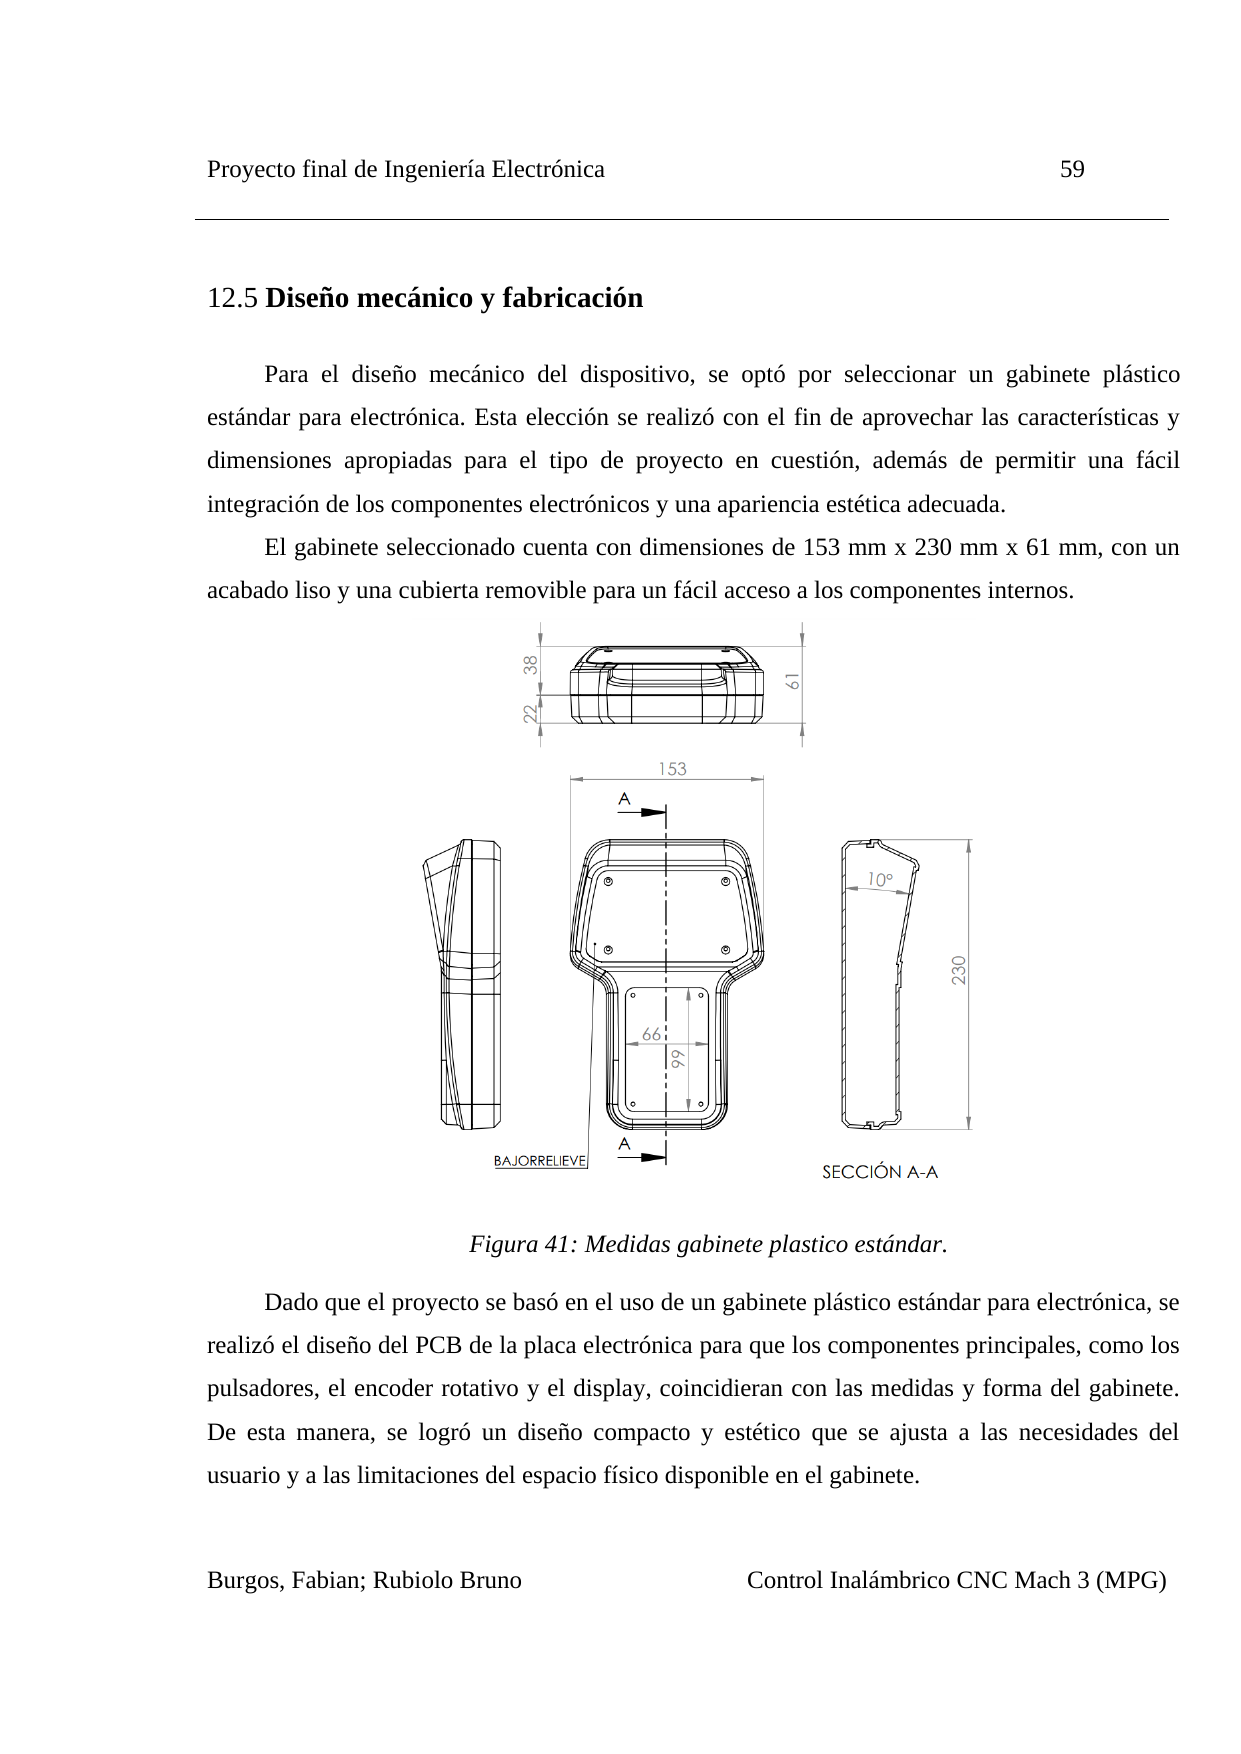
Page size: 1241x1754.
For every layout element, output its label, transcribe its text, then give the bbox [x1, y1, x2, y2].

text Para el diseño mecánico del dispositivo, se optó por seleccionar un gabinete plástico estándar para electrónica. Esta elección se realizó con el fin de aprovechar las características y dimensiones apropiadas para el tipo de proyecto en cuestión, además de permitir una fácil integración de los componentes electrónicos y una apariencia estética adecuada. [207, 359, 1181, 517]
text El gabinete seleccionado cuenta con dimensiones de 153 mm x 230 mm x 61 mm, con un acabado liso y una cubierta removible para un fácil acceso a los componentes internos. [207, 532, 1181, 604]
text Dado que el proyecto se basó en el uso de un gabinete plástico estándar para electrónica, se realizó el diseño del PCB de la placa electrónica para que los componentes principales, como los pulsadores, el encoder rotativo y el display, coincidieran con las medidas y forma del gabinete. De esta manera, se logró un diseño compacto y estético que se ajusta a las necesidades del usuario y a las limitaciones del espacio físico disponible en el gabinete. [207, 1287, 1181, 1488]
picture [412, 618, 976, 1186]
subtitle Diseño mecánico y fabricación [207, 280, 1181, 313]
text : Medidas gabinete plastico estándar. [236, 1229, 1181, 1258]
